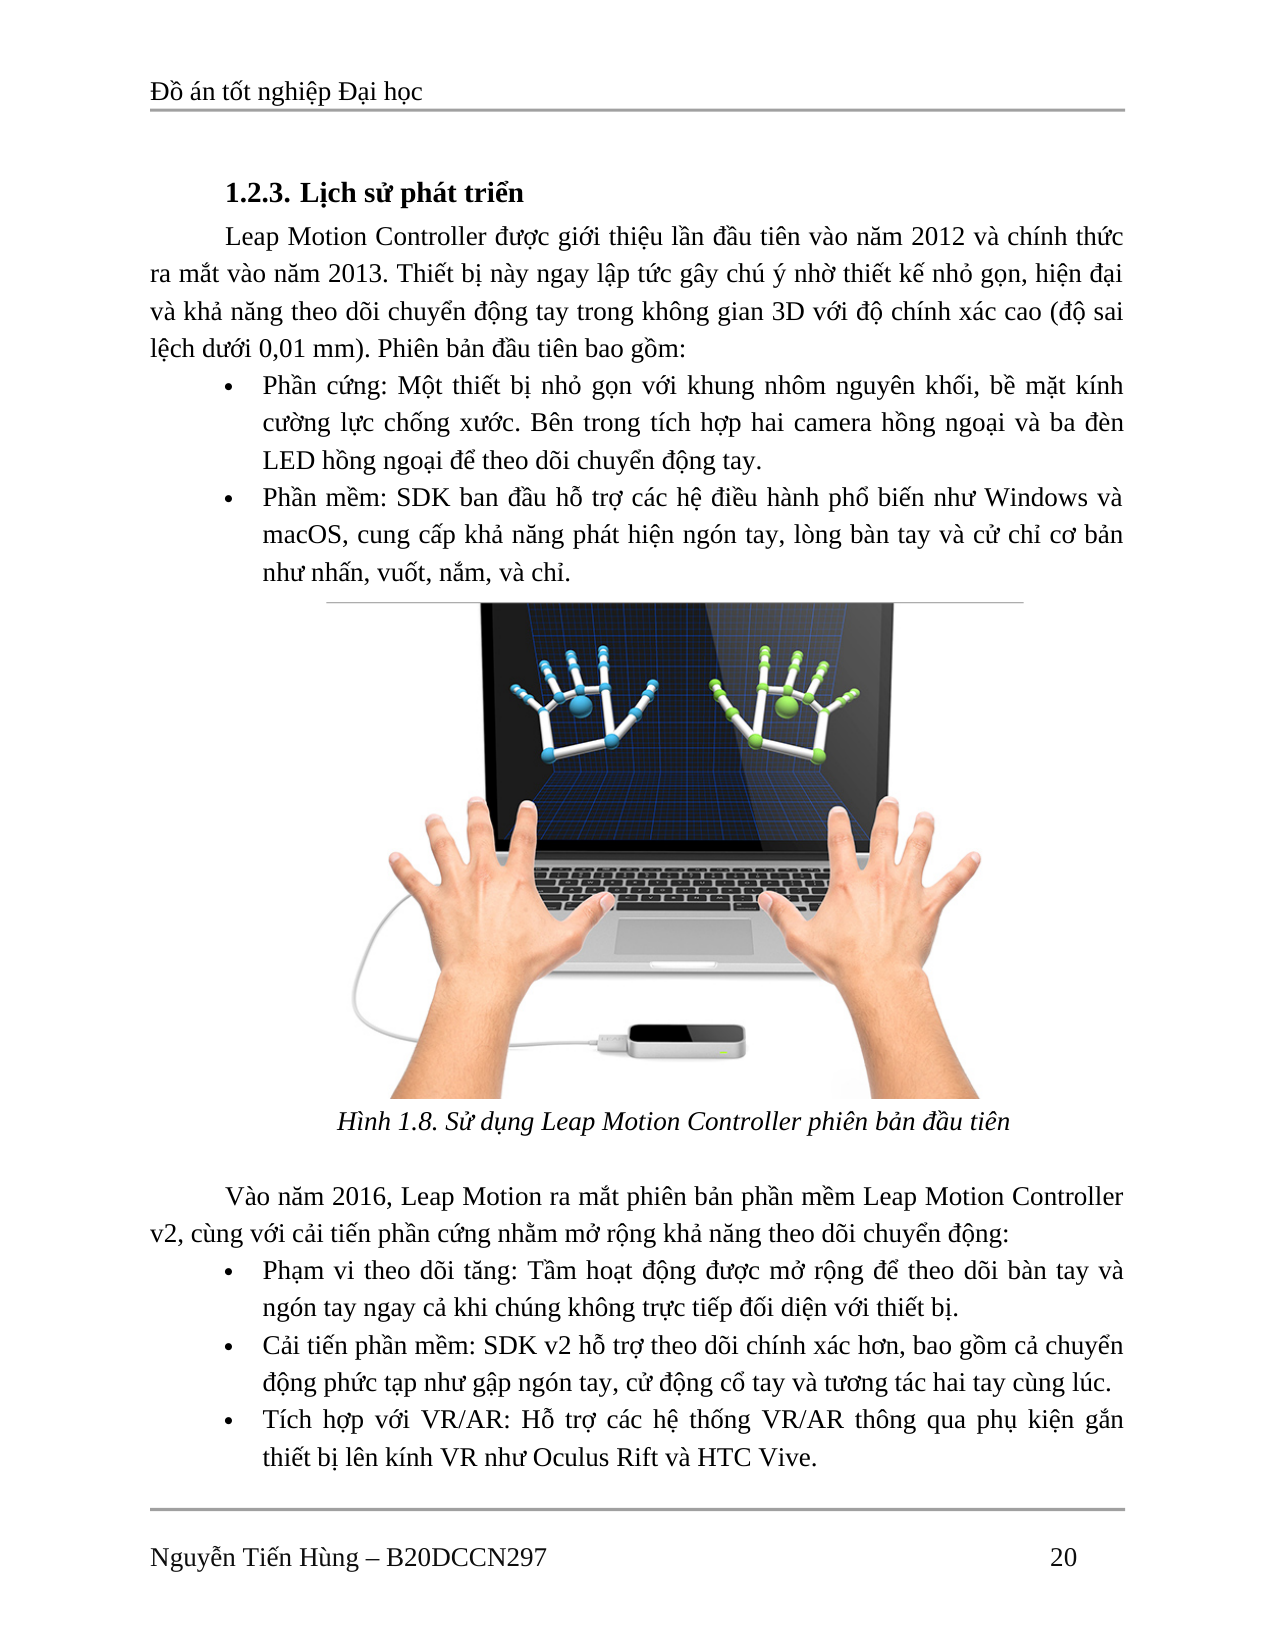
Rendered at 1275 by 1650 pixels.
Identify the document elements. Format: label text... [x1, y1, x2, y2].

subtitle Lịch sử phát triển [225, 176, 1125, 209]
list Phần cứng: Một thiết bị nhỏ gọn với khung nhôm nguyên khối, bề mặt kính cường lực chống xước. Bên trong tích hợp hai camera hồng ngoại và ba đèn LED hồng ngoại để theo dõi chuyển động tay. [225, 369, 1125, 475]
text Leap Motion Controller được giới thiệu lần đầu tiên vào năm 2012 và chính thức ra mắt vào năm 2013. Thiết bị này ngay lập tức gây chú ý nhờ thiết kế nhỏ gọn, hiện đại và khả năng theo dõi chuyển động tay trong không gian 3D với độ chính xác cao (độ sai lệch dưới 0,01 mm). Phiên bản đầu tiên bao gồm: [150, 220, 1125, 363]
text Hình 1.8. Sử dụng Leap Motion Controller phiên bản đầu tiên [150, 1105, 1125, 1136]
list Phần mềm: SDK ban đầu hỗ trợ các hệ điều hành phổ biến như Windows và macOS, cung cấp khả năng phát hiện ngón tay, lòng bàn tay và cử chỉ cơ bản như nhấn, vuốt, nắm, và chỉ. [225, 481, 1125, 587]
list Cải tiến phần mềm: SDK v2 hỗ trợ theo dõi chính xác hơn, bao gồm cả chuyển động phức tạp như gập ngón tay, cử động cổ tay và tương tác hai tay cùng lúc. [225, 1329, 1125, 1397]
text Vào năm 2016, Leap Motion ra mắt phiên bản phần mềm Leap Motion Controller v2, cùng với cải tiến phần cứng nhằm mở rộng khả năng theo dõi chuyển động: [150, 1179, 1125, 1248]
list Tích hợp với VR/AR: Hỗ trợ các hệ thống VR/AR thông qua phụ kiện gắn thiết bị lên kính VR như Oculus Rift và HTC Vive. [225, 1403, 1125, 1472]
list Phạm vi theo dõi tăng: Tầm hoạt động được mở rộng để theo dõi bàn tay và ngón tay ngay cả khi chúng không trực tiếp đối diện với thiết bị. [225, 1254, 1125, 1323]
picture [326, 593, 1024, 1099]
